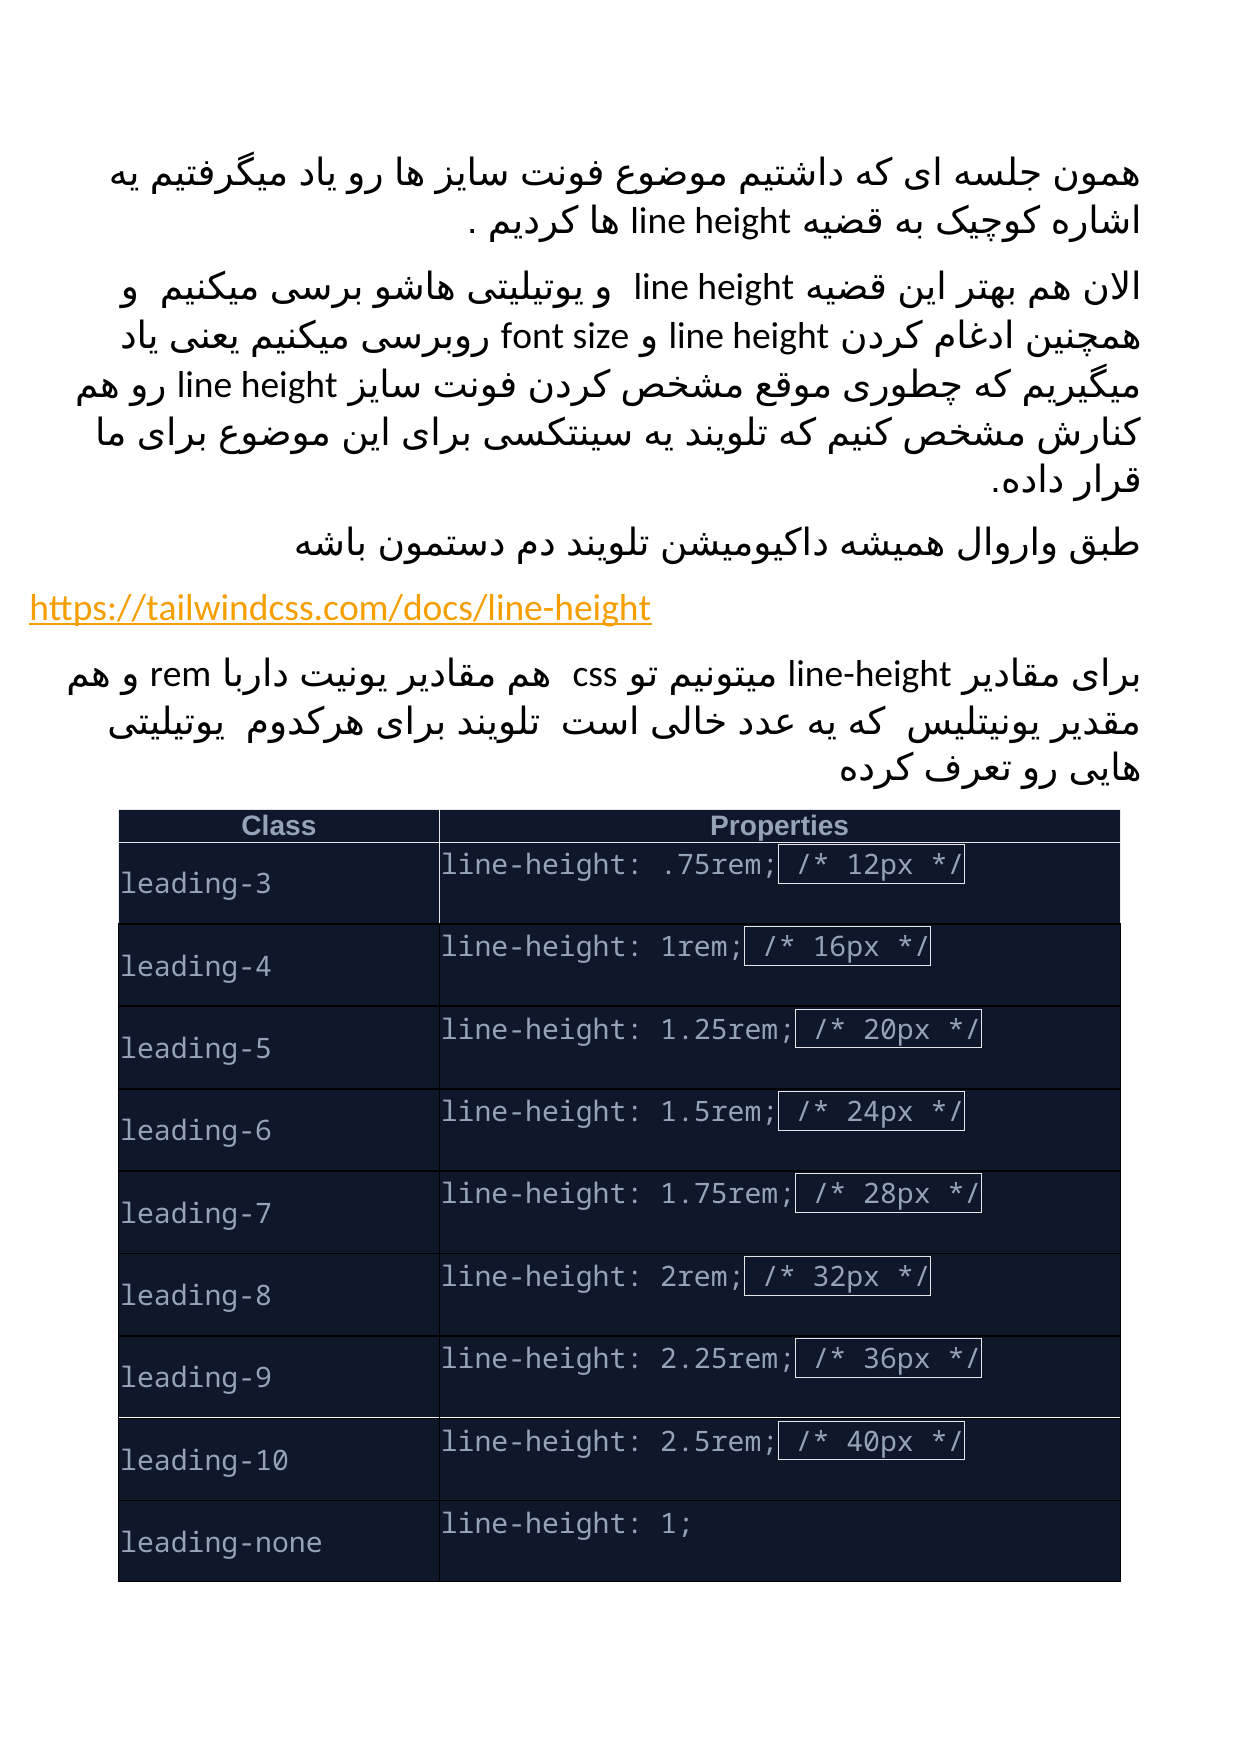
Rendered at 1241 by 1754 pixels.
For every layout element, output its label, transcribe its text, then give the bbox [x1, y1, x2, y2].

table_cell line-height: 1.75rem; /* 28px */ [440, 1172, 1120, 1253]
table_cell leading-10 [119, 1419, 439, 1500]
text https://tailwindcss.com/docs/line-height [29, 583, 1142, 629]
table_cell leading-3 [119, 843, 439, 923]
table_cell line-height: 2rem; /* 32px */ [440, 1254, 1120, 1335]
table_cell leading-7 [119, 1172, 439, 1253]
text برای مقادیر line-height میتونیم تو css هم مقادیر یونیت داربا rem و هم مقدیر یونیتلیس که یه عدد خالی است تلویند برای هرکدوم یوتیلیتی هایی رو تعرف کرده [29, 650, 1142, 789]
table_cell line-height: 2.5rem; /* 40px */ [440, 1419, 1120, 1500]
table_cell line-height: 1rem; /* 16px */ [440, 925, 1120, 1005]
table_cell line-height: 1.5rem; /* 24px */ [440, 1090, 1120, 1170]
table_cell line-height: 1.25rem; /* 20px */ [440, 1007, 1120, 1088]
table_header Class [119, 810, 439, 842]
text الان هم بهتر این قضیه line height و یوتیلیتی هاشو برسی میکنیم و همچنین ادغام کردن line height و font size روبرسی میکنیم یعنی یاد میگیریم که چطوری موقع مشخص کردن فونت سایز line height رو هم کنارش مشخص کنیم که تلویند یه سینتکسی برای این موضوع برای ما قرار داده. [29, 263, 1142, 500]
text طبق واروال همیشه داکیومیشن تلویند دم دستمون باشه [29, 520, 1142, 563]
table_cell line-height: 2.25rem; /* 36px */ [440, 1337, 1120, 1417]
table_cell line-height: 1; [440, 1501, 1120, 1581]
table_cell leading-9 [119, 1337, 439, 1417]
table_cell leading-4 [119, 925, 439, 1005]
text همون جلسه ای که داشتیم موضوع فونت سایز ها رو یاد میگرفتیم یه اشاره کوچیک به قضیه line height ها کردیم . [29, 150, 1142, 242]
table_cell leading-8 [119, 1254, 439, 1335]
table_header Properties [440, 810, 1120, 842]
table_cell leading-none [119, 1501, 439, 1581]
table_cell line-height: .75rem; /* 12px */ [440, 843, 1120, 923]
table_cell leading-6 [119, 1090, 439, 1170]
table_cell leading-5 [119, 1007, 439, 1088]
